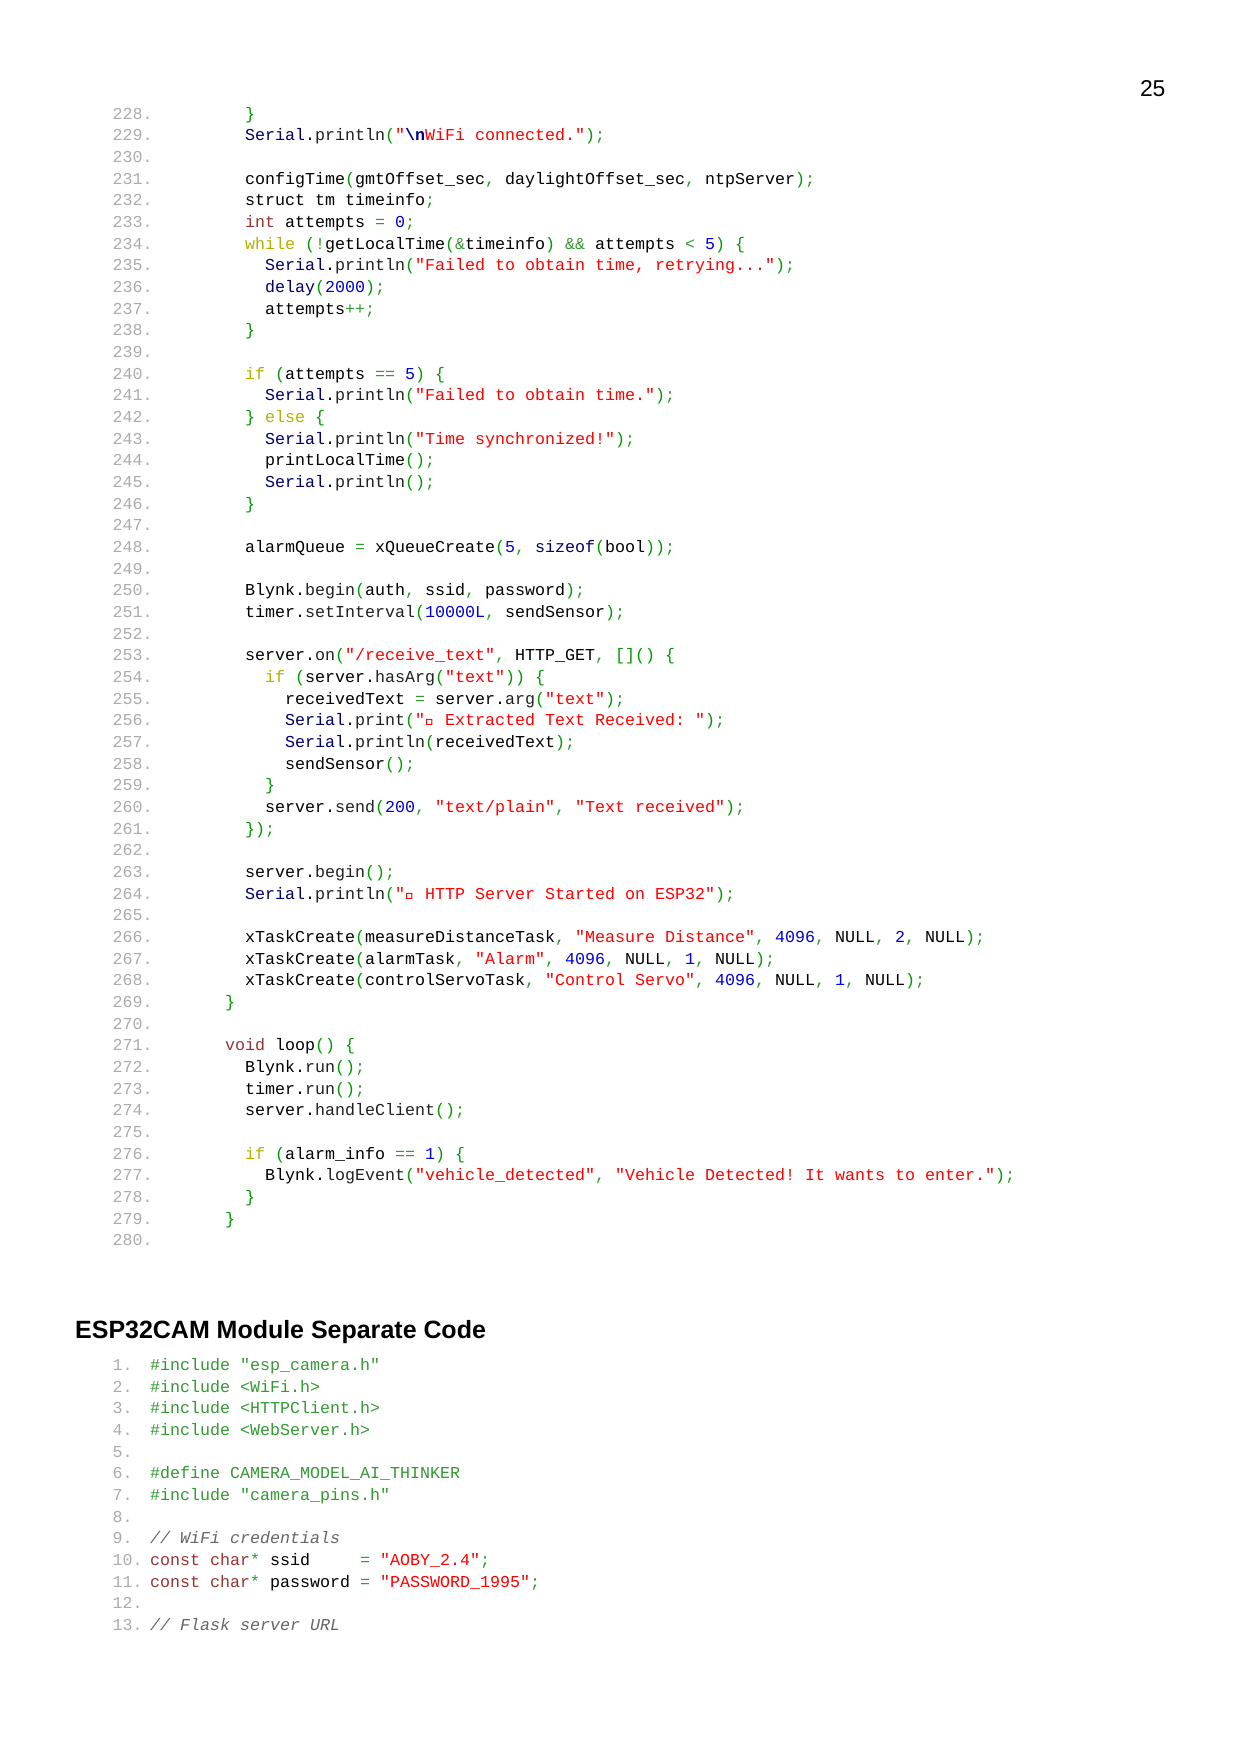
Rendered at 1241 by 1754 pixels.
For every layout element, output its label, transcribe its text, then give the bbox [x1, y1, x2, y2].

list Serial.println("Time synchronized!"); [112, 430, 1165, 449]
list Serial.println("\nWiFi connected."); [112, 127, 1165, 146]
list if (server.hasArg("text")) { [112, 668, 1165, 687]
list if (alarm_info == 1) { [112, 1145, 1165, 1164]
list Serial.println("Failed to obtain time, retrying..."); [112, 257, 1165, 276]
list if (attempts == 5) { [112, 365, 1165, 384]
list server.send(200, "text/plain", "Text received"); [112, 798, 1165, 817]
list } [112, 1210, 1165, 1229]
subtitle ESP32CAM Module Separate Code [75, 1315, 1165, 1344]
list Serial.print("📌 Extracted Text Received: "); [112, 712, 1165, 731]
list xTaskCreate(measureDistanceTask, "Measure Distance", 4096, NULL, 2, NULL); [112, 928, 1165, 947]
list #define CAMERA_MODEL_AI_THINKER [112, 1465, 1165, 1484]
list Blynk.run(); [112, 1058, 1165, 1077]
list Serial.println("Failed to obtain time."); [112, 387, 1165, 406]
list const char* password = "PASSWORD_1995"; [112, 1573, 1165, 1592]
list } [112, 777, 1165, 796]
list void loop() { [112, 1037, 1165, 1056]
list Blynk.begin(auth, ssid, password); [112, 582, 1165, 601]
list xTaskCreate(controlServoTask, "Control Servo", 4096, NULL, 1, NULL); [112, 972, 1165, 991]
list Serial.println("🔹 HTTP Server Started on ESP32"); [112, 885, 1165, 904]
list } [112, 105, 1165, 124]
list // WiFi credentials [112, 1530, 1165, 1549]
list } [112, 1188, 1165, 1207]
list } else { [112, 408, 1165, 427]
list struct tm timeinfo; [112, 192, 1165, 211]
list Serial.println(receivedText); [112, 733, 1165, 752]
list attempts++; [112, 300, 1165, 319]
list timer.setInterval(10000L, sendSensor); [112, 603, 1165, 622]
list timer.run(); [112, 1080, 1165, 1099]
list server.begin(); [112, 863, 1165, 882]
list } [112, 495, 1165, 514]
list receivedText = server.arg("text"); [112, 690, 1165, 709]
list server.on("/receive_text", HTTP_GET, []() { [112, 647, 1165, 666]
list #include "esp_camera.h" [112, 1357, 1165, 1375]
list #include <HTTPClient.h> [112, 1400, 1165, 1419]
list alarmQueue = xQueueCreate(5, sizeof(bool)); [112, 538, 1165, 557]
list } [112, 322, 1165, 341]
list xTaskCreate(alarmTask, "Alarm", 4096, NULL, 1, NULL); [112, 950, 1165, 969]
list } [112, 993, 1165, 1012]
list }); [112, 820, 1165, 839]
list while (!getLocalTime(&timeinfo) && attempts < 5) { [112, 235, 1165, 254]
list printLocalTime(); [112, 452, 1165, 471]
list server.handleClient(); [112, 1102, 1165, 1121]
list delay(2000); [112, 278, 1165, 297]
list #include "camera_pins.h" [112, 1487, 1165, 1505]
list Blynk.logEvent("vehicle_detected", "Vehicle Detected! It wants to enter."); [112, 1167, 1165, 1186]
list // Flask server URL [112, 1617, 1165, 1635]
list sendSensor(); [112, 755, 1165, 774]
list #include <WebServer.h> [112, 1422, 1165, 1440]
list configTime(gmtOffset_sec, daylightOffset_sec, ntpServer); [112, 170, 1165, 189]
list int attempts = 0; [112, 213, 1165, 232]
list #include <WiFi.h> [112, 1378, 1165, 1397]
list const char* ssid = "AOBY_2.4"; [112, 1552, 1165, 1570]
list Serial.println(); [112, 473, 1165, 492]
